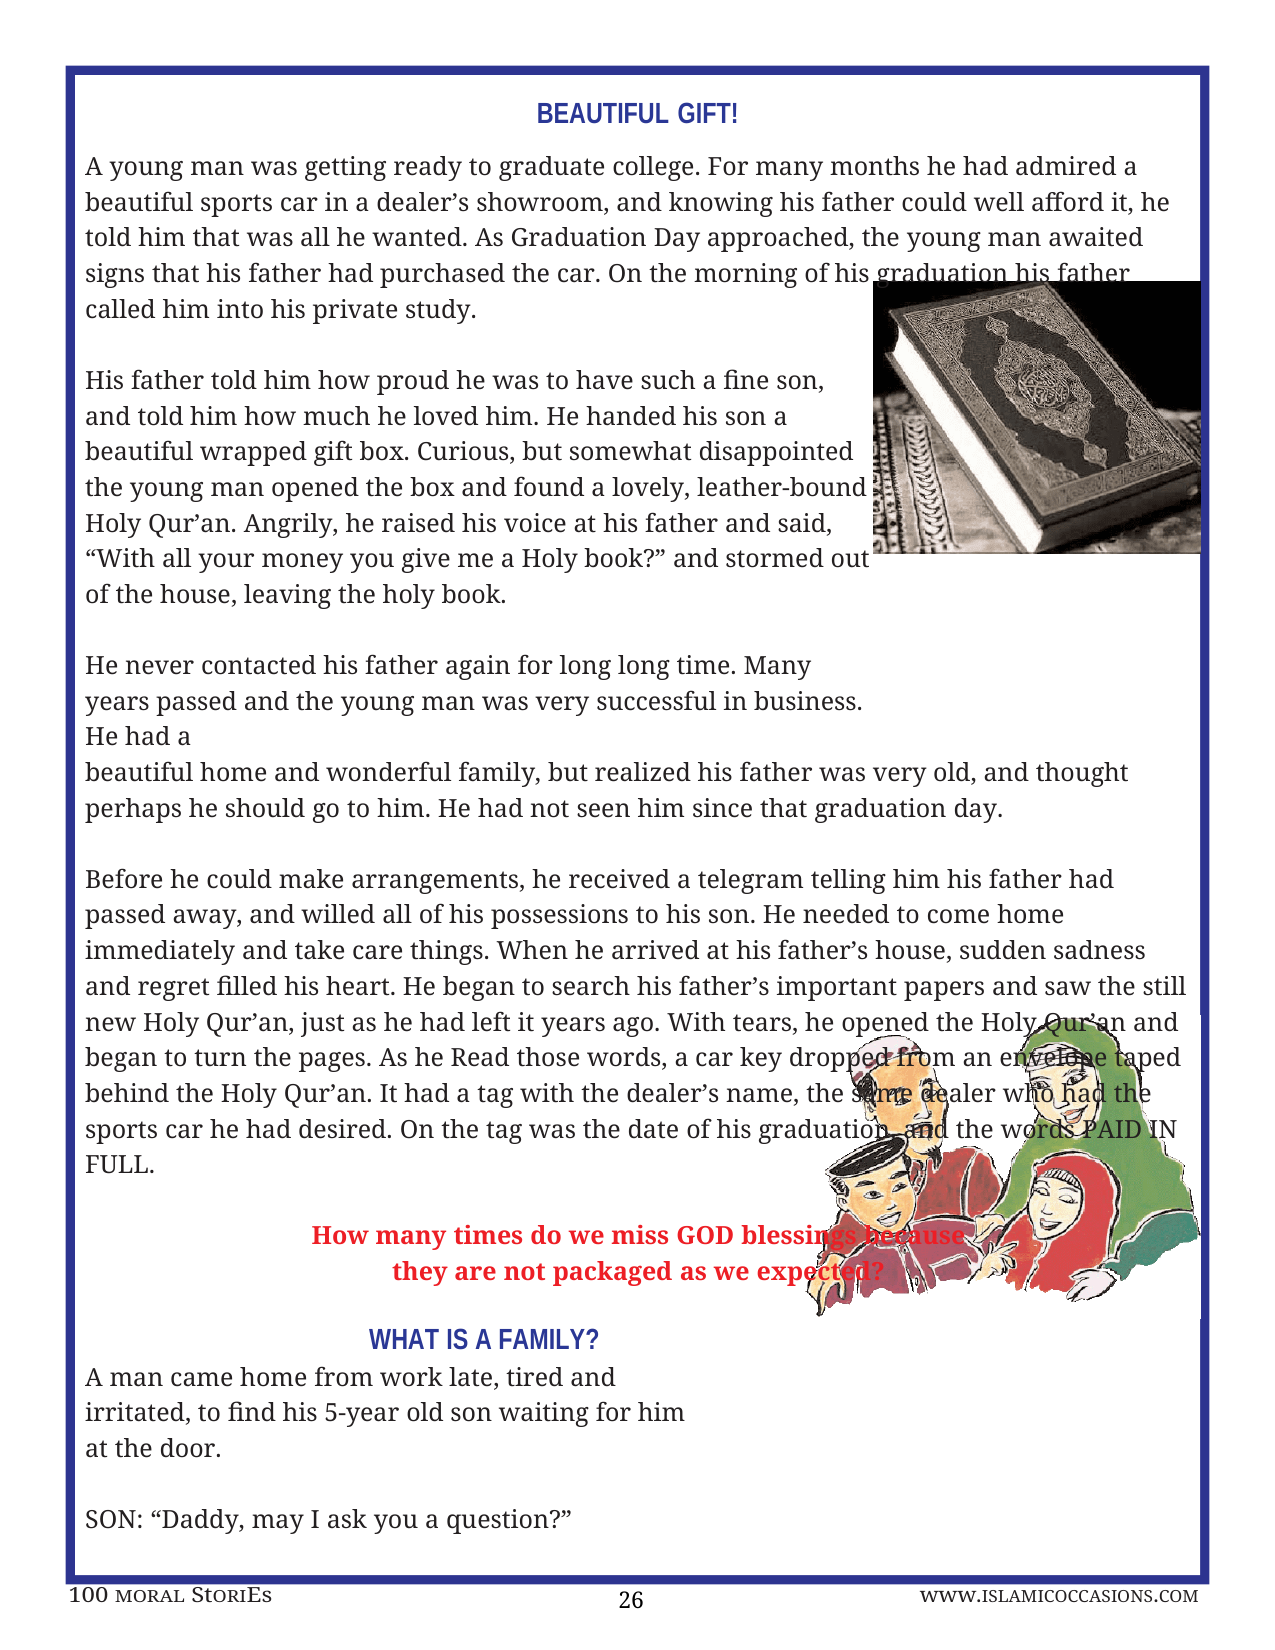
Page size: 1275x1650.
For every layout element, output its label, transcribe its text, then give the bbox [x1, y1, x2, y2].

text beautiful home and wonderful family, but realized his father was very old, and thought perhaps he should go to him. He had not seen him since that graduation day. [85, 755, 1210, 824]
subtitle WHAT IS A FAMILY? [369, 1322, 1210, 1356]
picture [873, 281, 1201, 554]
text A young man was getting ready to graduate college. For many months he had admired a beautiful sports car in a dealer’s showroom, and knowing his father could well afford it, he told him that was all he wanted. As Graduation Day approached, the young man awaited signs that his father had purchased the car. On the morning of his graduation his father called him into his private study. [85, 148, 1188, 326]
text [85, 1502, 603, 1536]
text How many times do we miss GOD blessings because they are not packaged as we expected? [288, 1218, 988, 1287]
text His father told him how proud he was to have such a fine son, and told him how much he loved him. He handed his son a beautiful wrapped gift box. Curious, but somewhat disappointed the young man opened the box and found a lovely, leather-bound Holy Qur’an. Angrily, he raised his voice at his father and said, “With all your money you give me a Holy book?” and stormed out of the house, leaving the holy book. [85, 362, 872, 611]
picture [804, 1015, 1201, 1319]
text A man came home from work late, tired and irritated, to find his 5-year old son waiting for him at the door. [85, 1359, 692, 1465]
text Before he could make arrangements, he received a telegram telling him his father had passed away, and willed all of his possessions to his son. He needed to come home immediately and take care things. When he arrived at his father’s house, sudden sadness and regret filled his heart. He began to search his father’s important papers and saw the still new Holy Qur’an, just as he had left it years ago. With tears, he opened the Holy Qur’an and began to turn the pages. As he Read those words, a car key dropped from an envelope taped behind the Holy Qur’an. It had a tag with the dealer’s name, the same dealer who had the sports car he had desired. On the tag was the date of his graduation, and the words PAID IN FULL. [85, 861, 1190, 1181]
text He never contacted his father again for long long time. Many years passed and the young man was very successful in business. He had a [85, 647, 864, 753]
subtitle BEAUTIFUL GIFT! [86, 96, 1189, 129]
